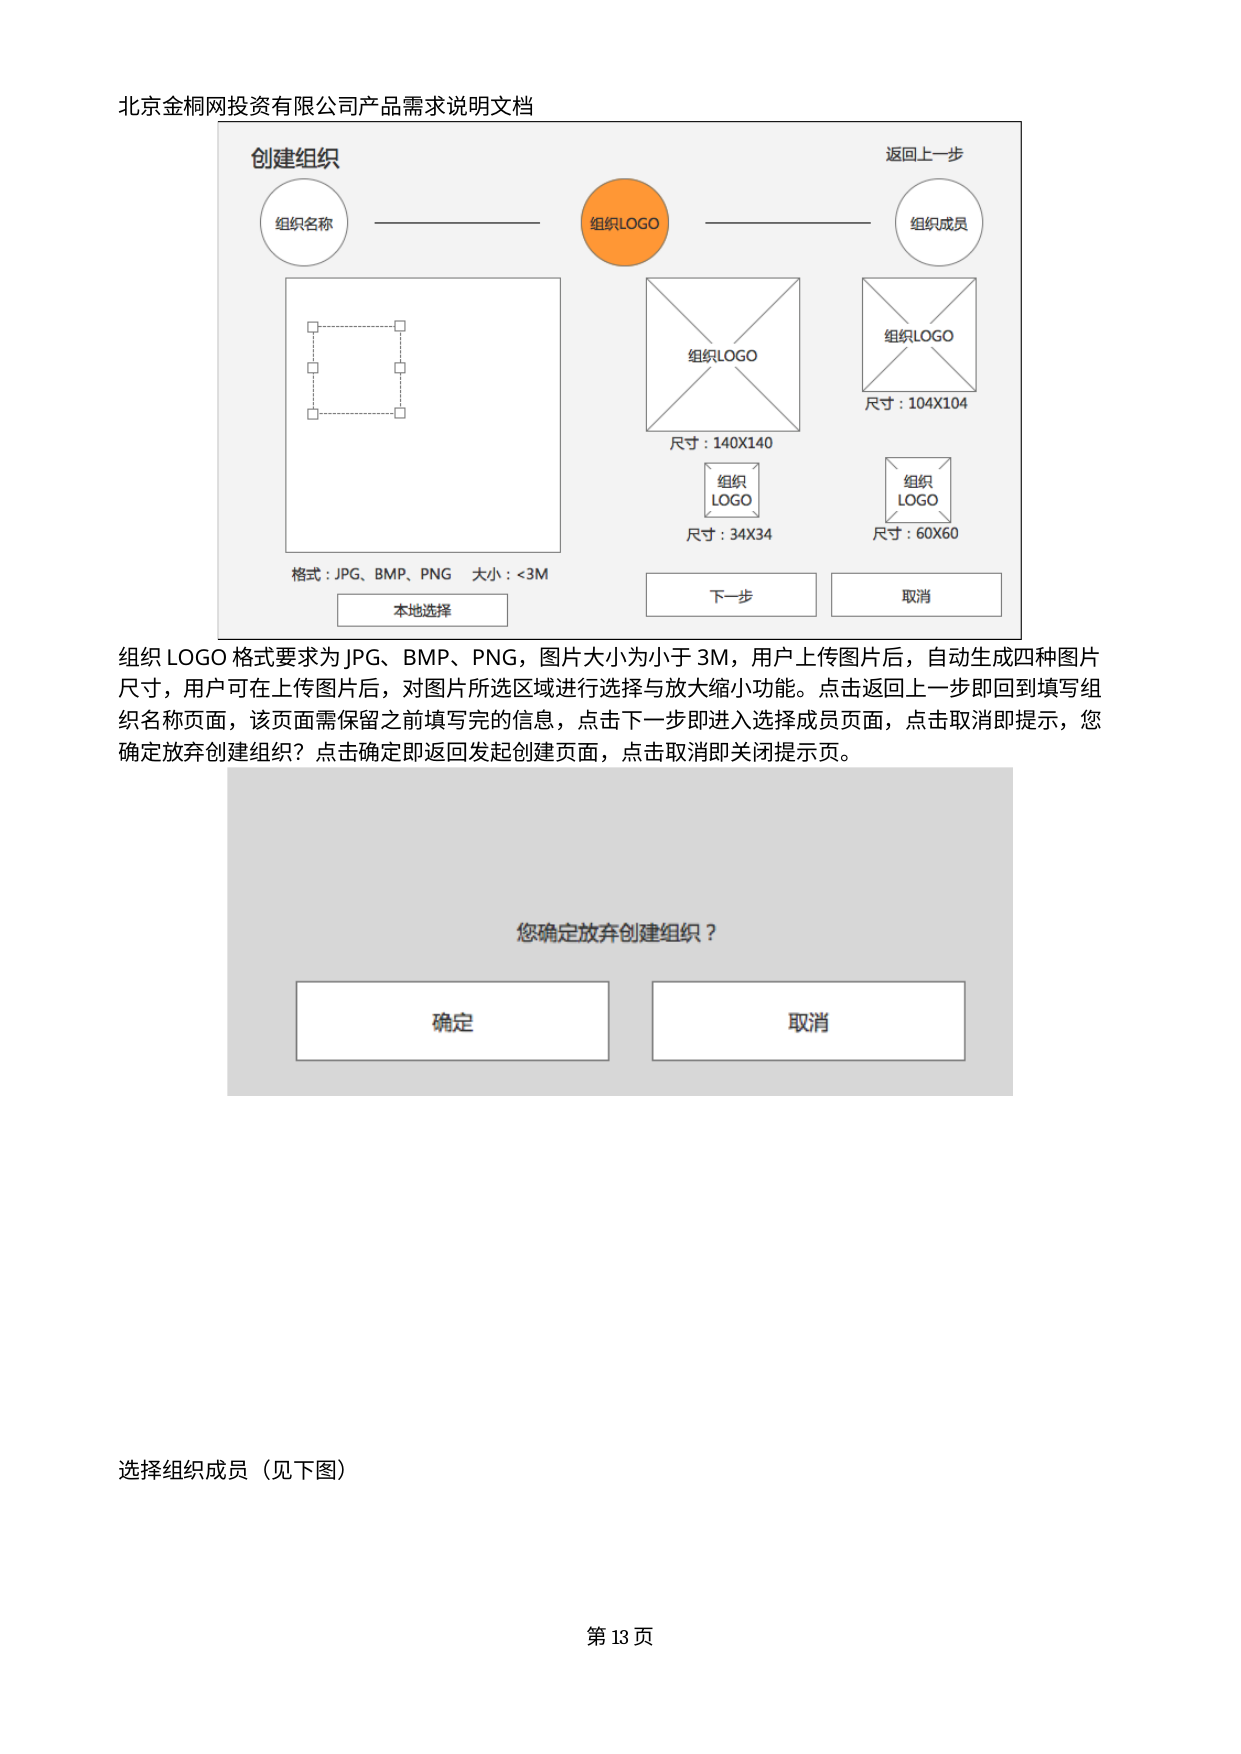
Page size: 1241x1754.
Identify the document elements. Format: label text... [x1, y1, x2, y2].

picture [227, 766, 1013, 1096]
text 组织LOGO格式要求为JPG、BMP、PNG，图片大小为小于3M，用户上传图片后，自动生成四种图片尺寸，用户可在上传图片后，对图片所选区域进行选择与放大缩小功能。点击返回上一步即回到填写组织名称页面，该页面需保留之前填写完的信息，点击下一步即进入选择成员页面，点击取消即提示，您确定放弃创建组织？点击确定即返回发起创建页面，点击取消即关闭提示页。 [118, 640, 1122, 766]
picture [217, 120, 1023, 640]
text 选择组织成员（见下图） [118, 1453, 1122, 1485]
